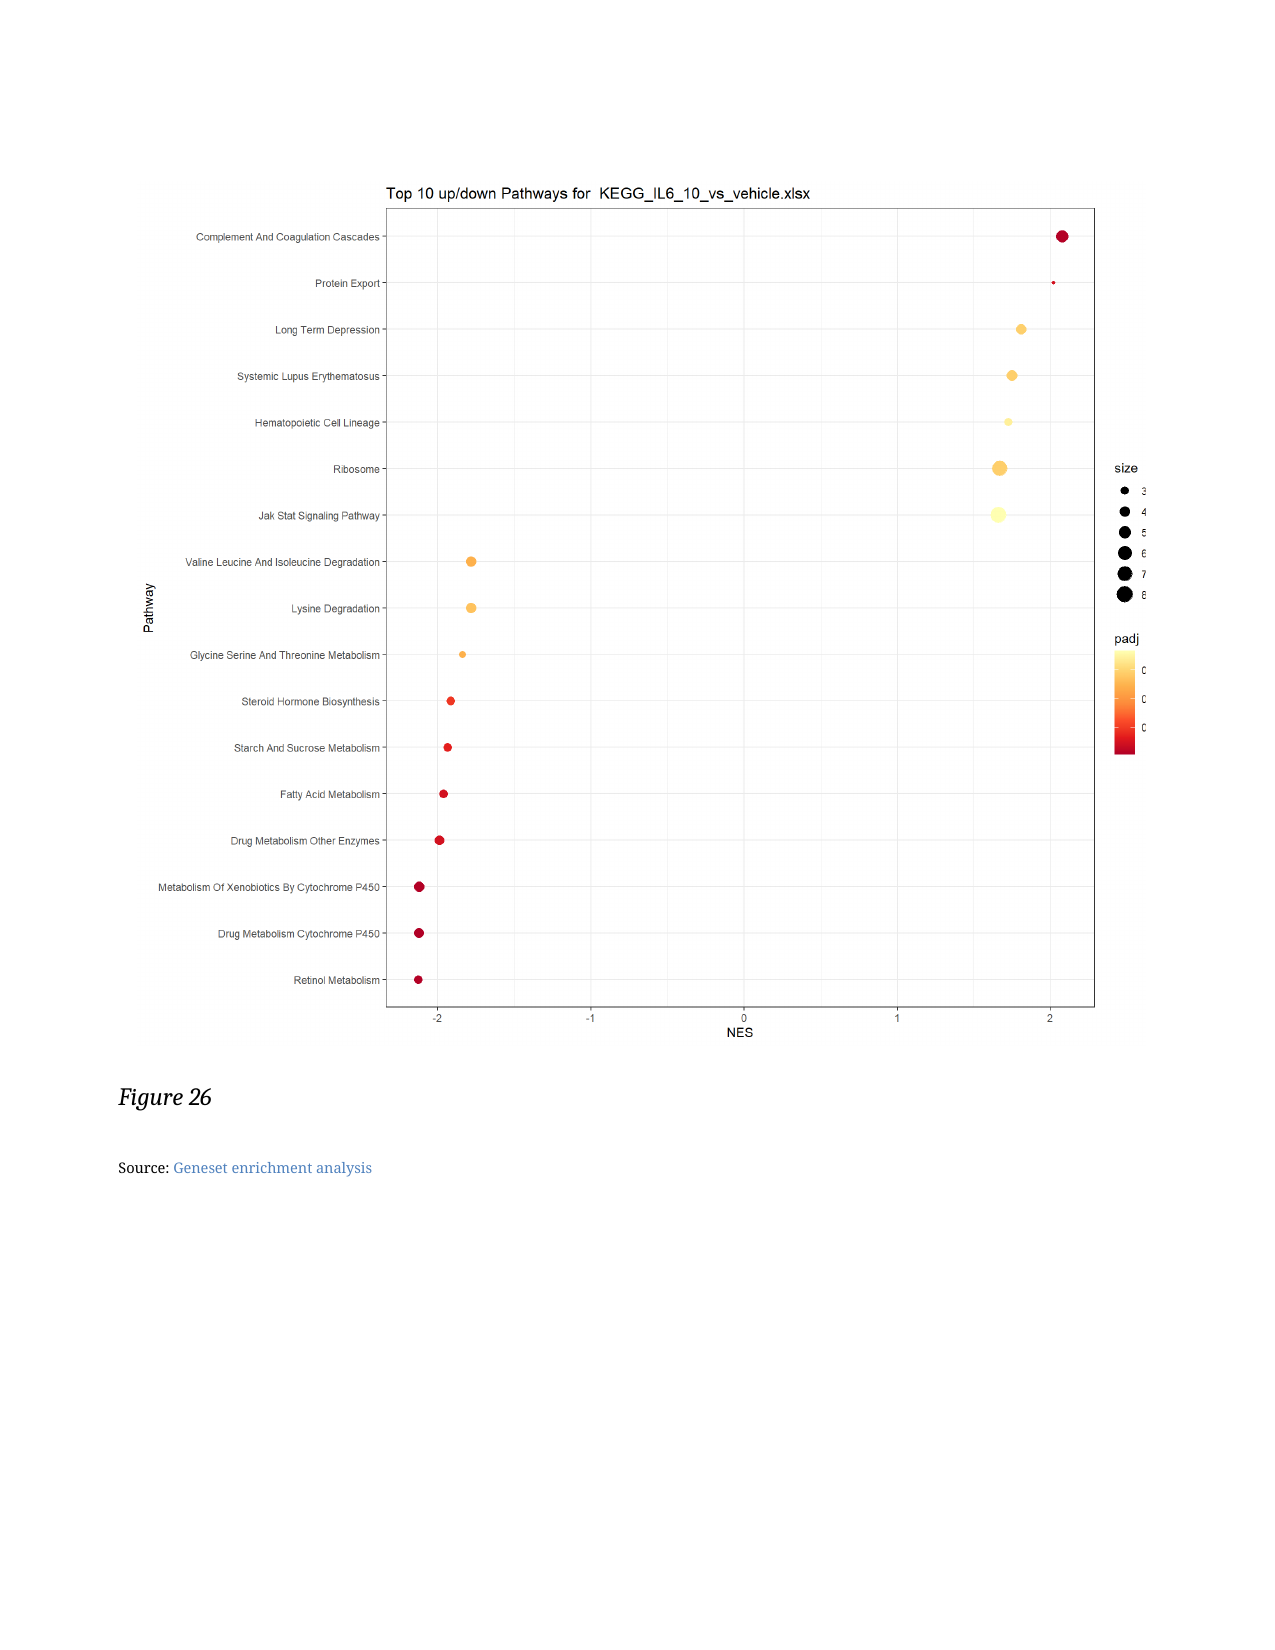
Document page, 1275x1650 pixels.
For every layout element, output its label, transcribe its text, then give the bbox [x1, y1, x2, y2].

table_header Figure 26 [107, 177, 1146, 1124]
picture [137, 181, 1146, 1046]
text Source: Geneset enrichment analysis [118, 1143, 1157, 1177]
